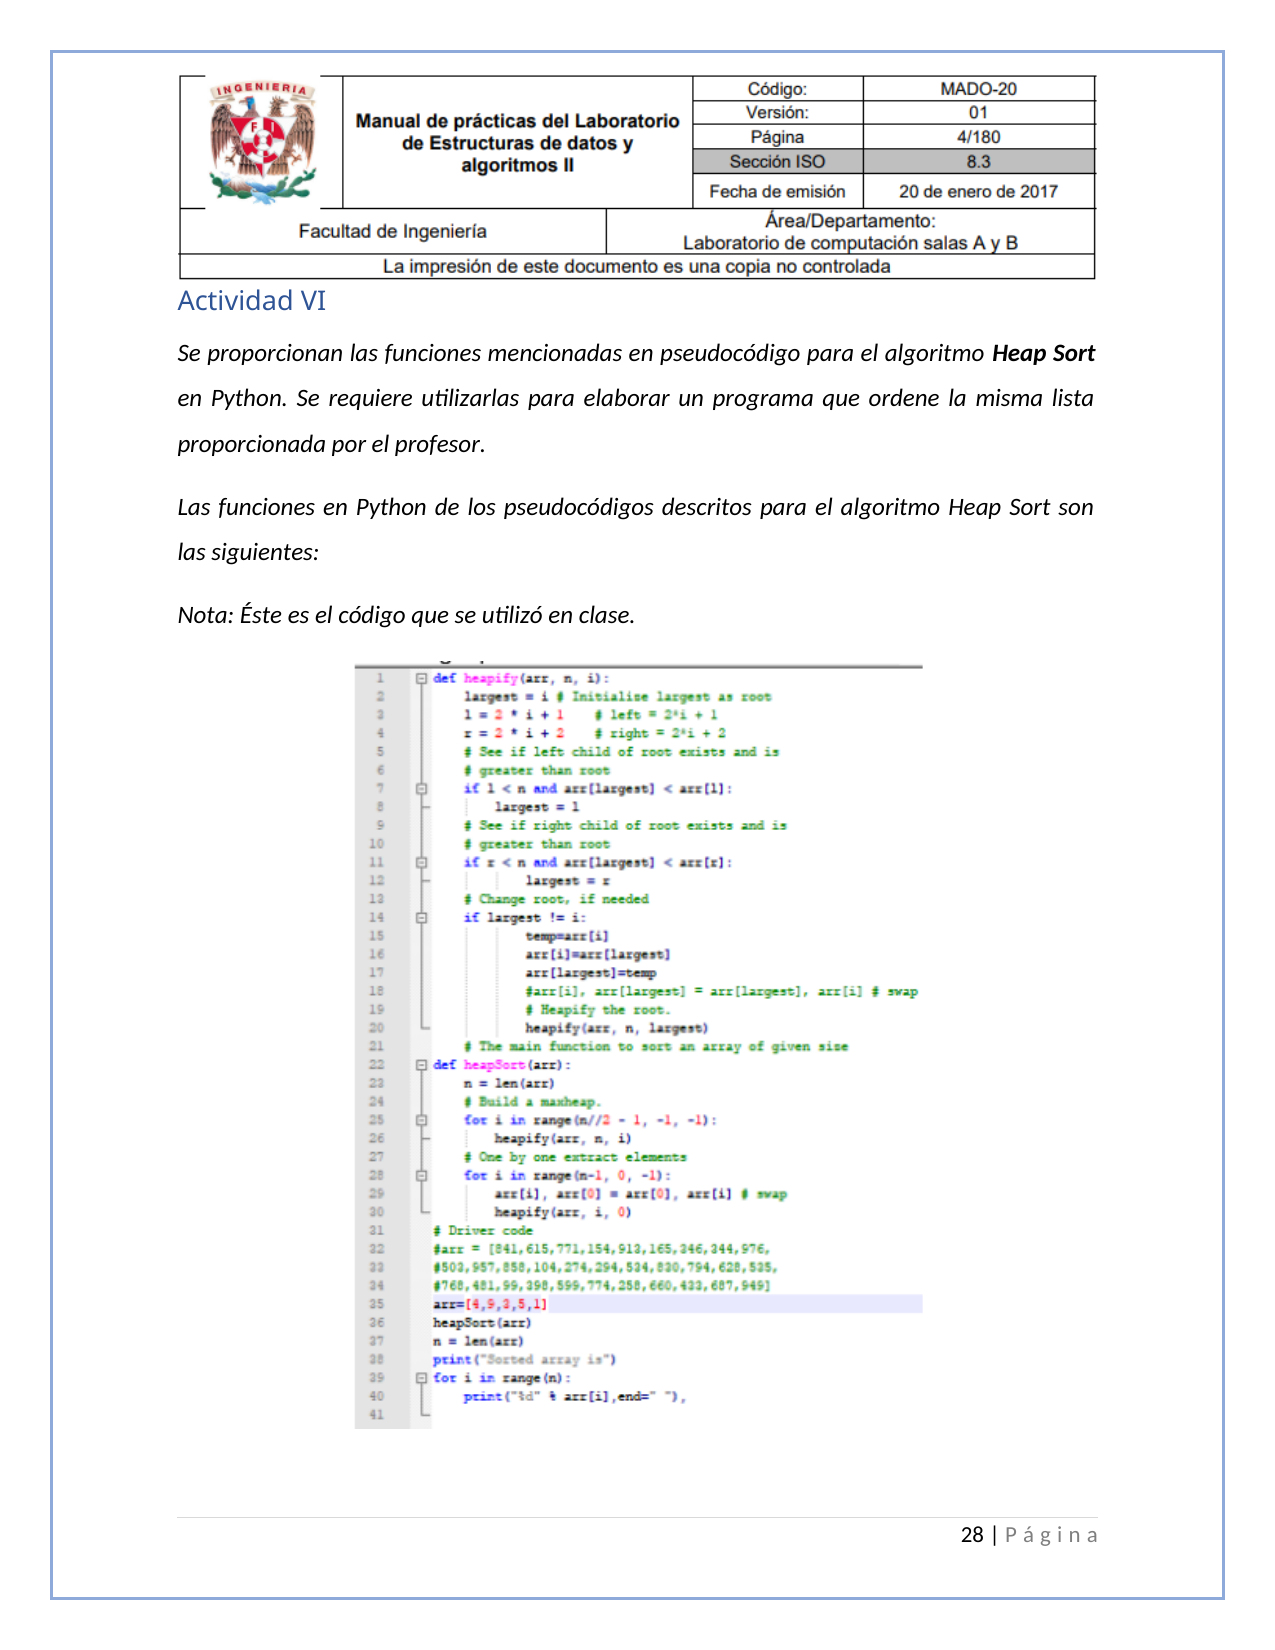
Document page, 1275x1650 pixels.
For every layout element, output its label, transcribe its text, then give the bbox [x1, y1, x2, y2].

text Se proporcionan las funciones mencionadas en pseudocódigo para el algoritmo Heap Sort en Python. Se requiere utilizarlas para elaborar un programa que ordene la misma lista proporcionada por el profesor. [177, 337, 1098, 459]
subtitle Actividad VI [177, 282, 1098, 318]
text Nota: Éste es el código que se utilizó en clase. [177, 599, 1098, 629]
picture [177, 73, 1098, 282]
picture [352, 661, 923, 1429]
text Las funciones en Python de los pseudocódigos descritos para el algoritmo Heap Sort son las siguientes: [177, 491, 1098, 567]
